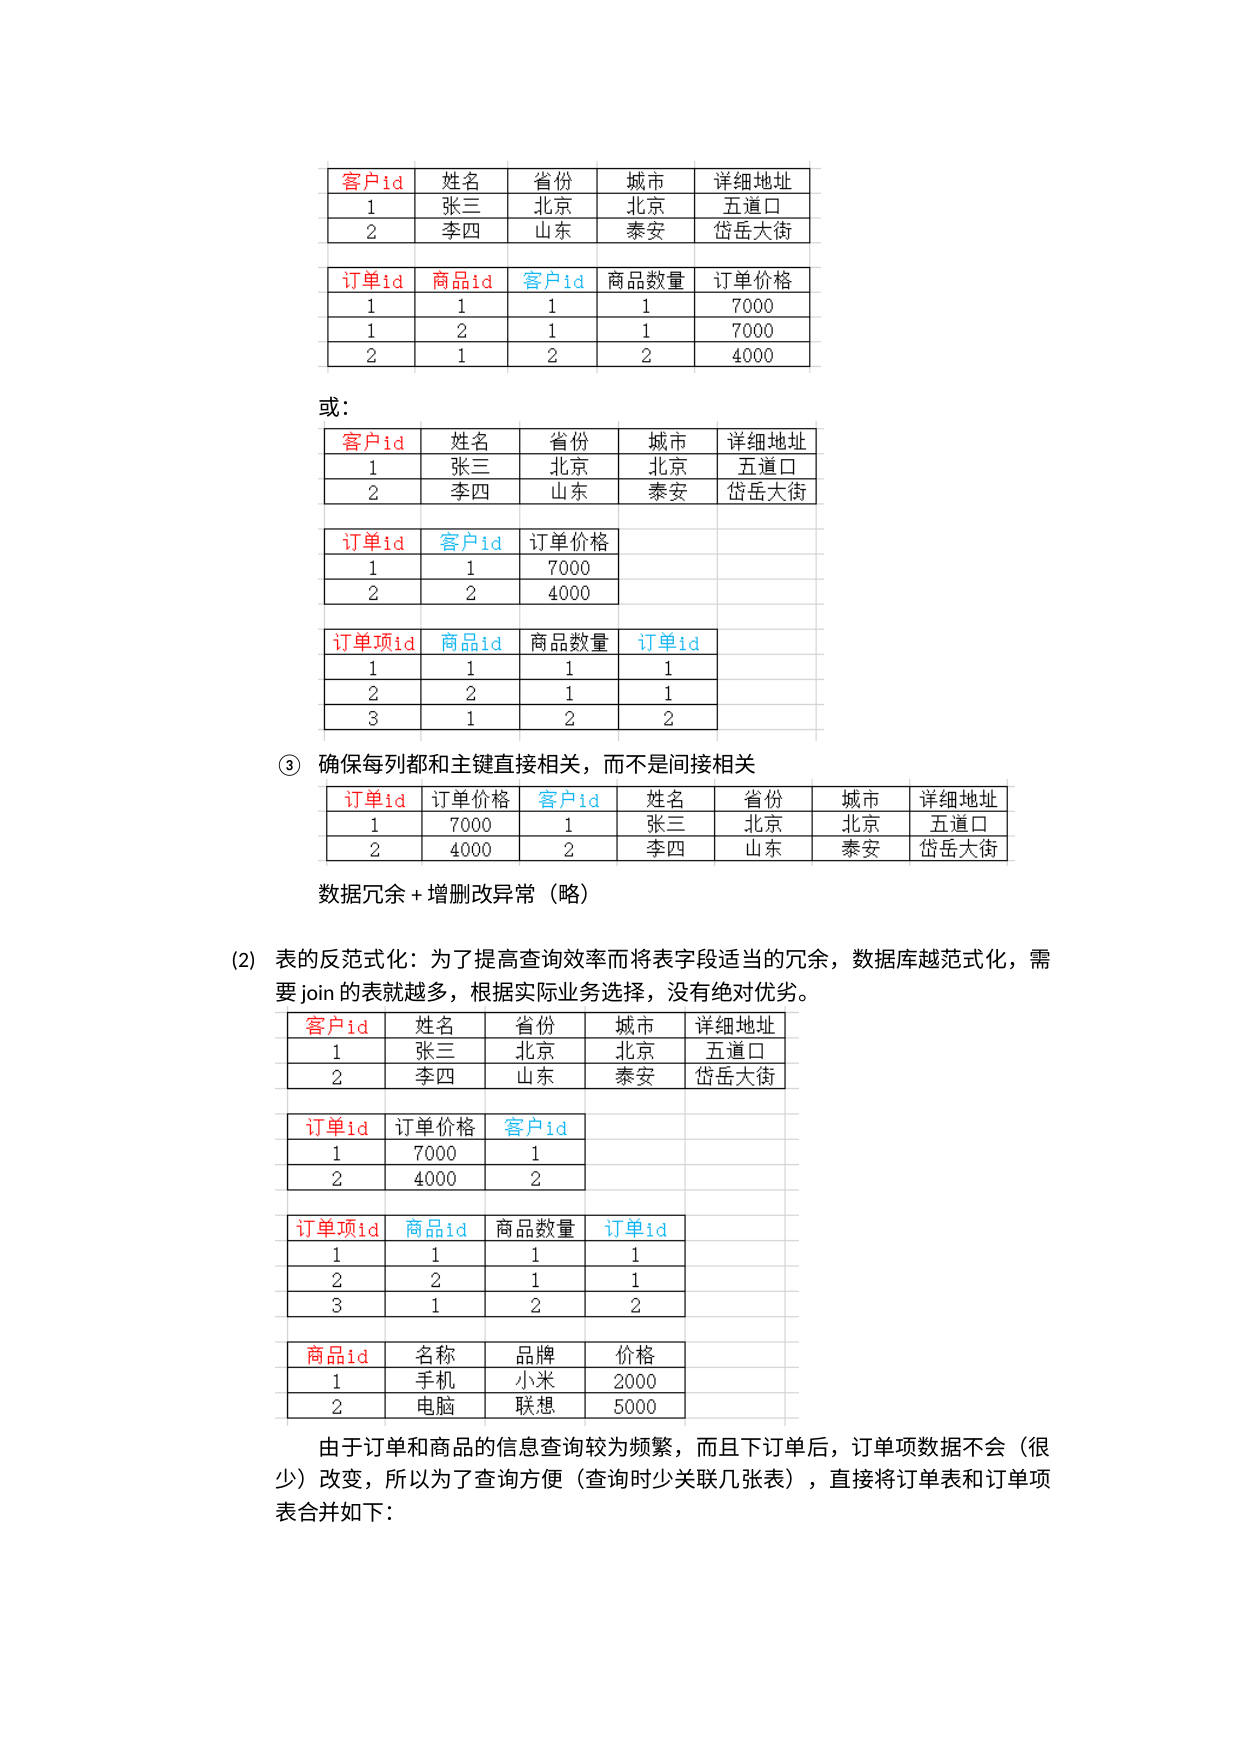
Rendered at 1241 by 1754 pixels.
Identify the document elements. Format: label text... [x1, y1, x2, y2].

text 或： [275, 389, 1053, 422]
picture [275, 1006, 799, 1426]
list 确保每列都和主键直接相关，而不是间接相关 [275, 747, 1053, 779]
picture [318, 161, 821, 373]
text 数据冗余 + 增删改异常（略） [275, 877, 1053, 909]
text 由于订单和商品的信息查询较为频繁，而且下订单后，订单项数据不会（很少）改变，所以为了查询方便（查询时少关联几张表），直接将订单表和订单项表合并如下： [275, 1429, 1053, 1527]
list 表的反范式化：为了提高查询效率而将表字段适当的冗余，数据库越范式化，需要join的表就越多，根据实际业务选择，没有绝对优劣。 [231, 942, 1053, 1007]
picture [318, 421, 824, 741]
picture [318, 779, 1015, 866]
